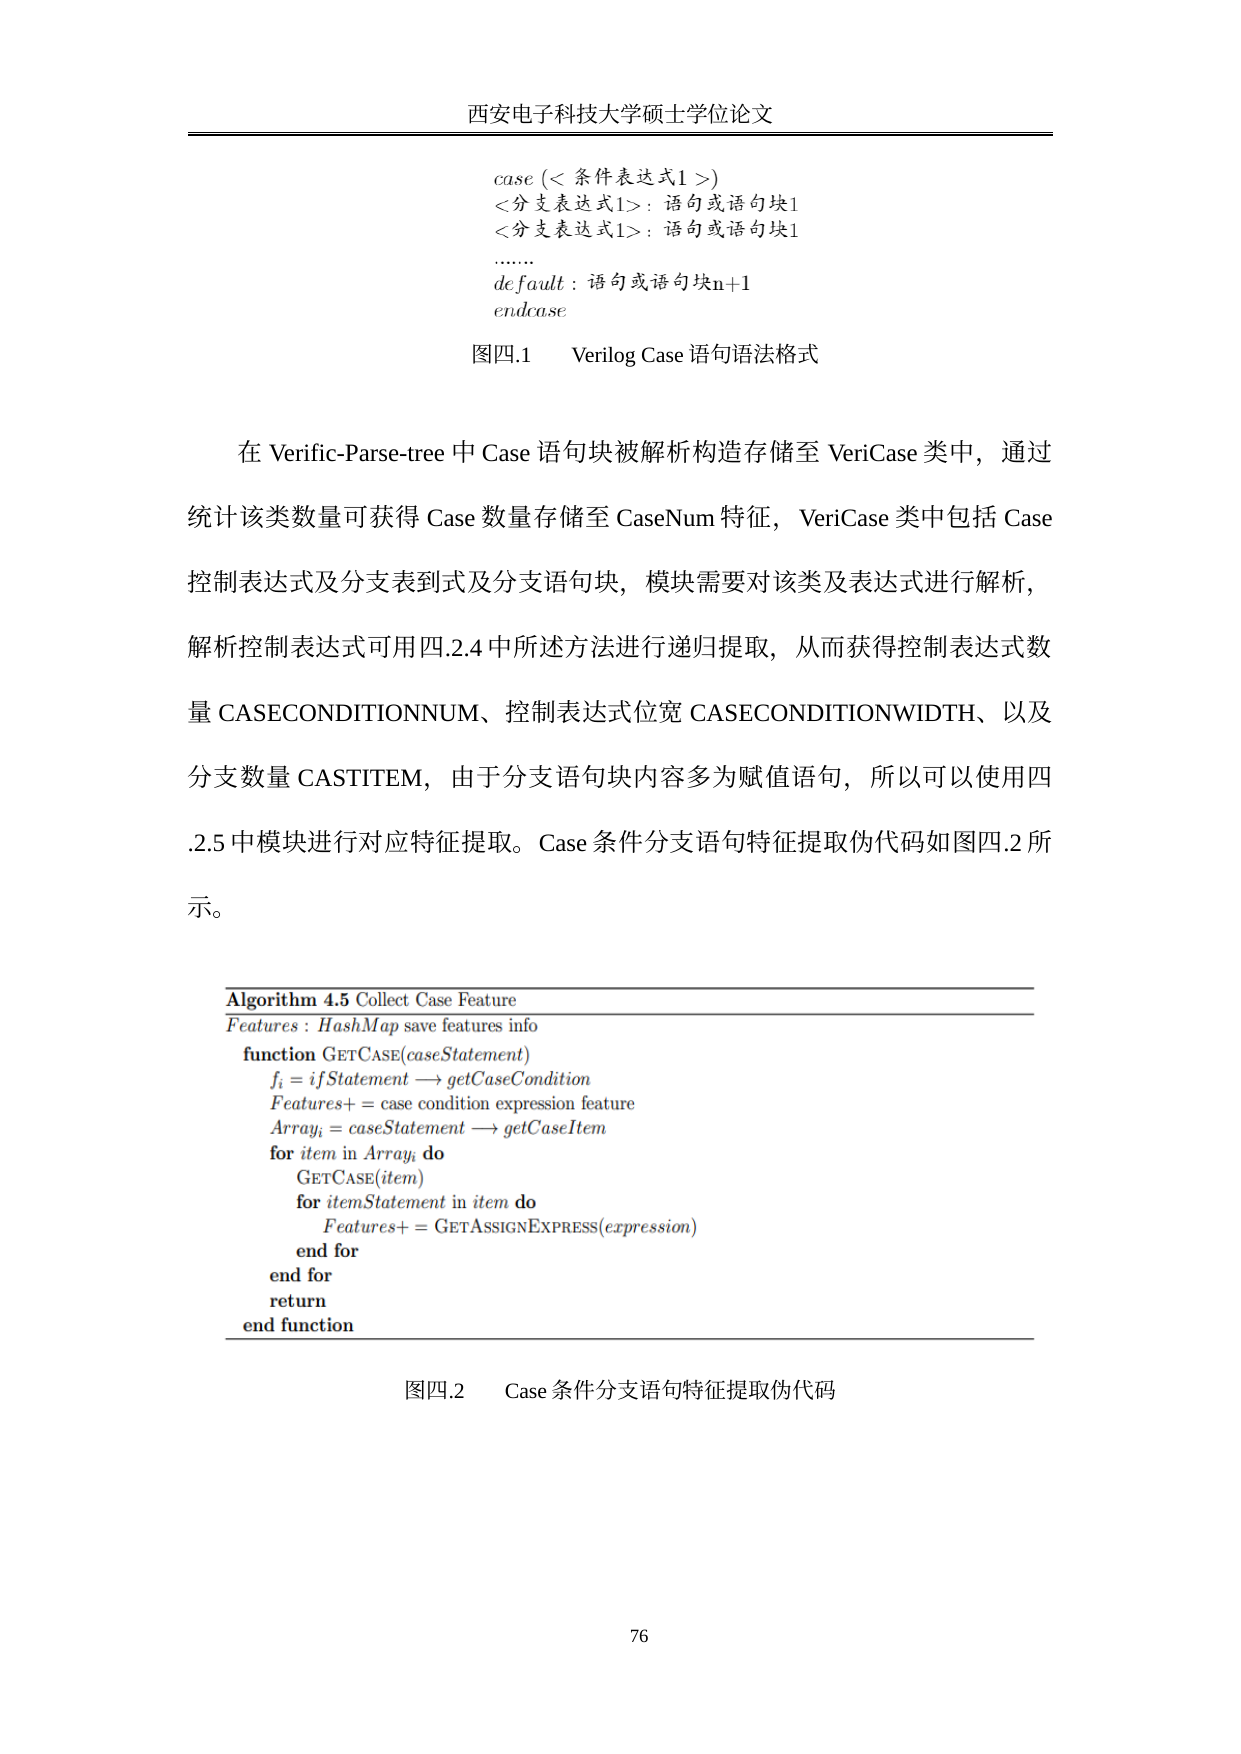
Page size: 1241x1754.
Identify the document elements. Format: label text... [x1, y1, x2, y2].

text 在Verific-Parse-tree中Case语句块被解析构造存储至VeriCase类中，通过统计该类数量可获得Case数量存储至CaseNum特征，VeriCase类中包括Case控制表达式及分支表到式及分支语句块，模块需要对该类及表达式进行解析，解析控制表达式可用4.2.4中所述方法进行递归提取，从而获得控制表达式数量CASECONDITIONNUM、控制表达式位宽CASECONDITIONWIDTH、以及分支数量CASTITEM，由于分支语句块内容多为赋值语句，所以可以使用4.2.5中模块进行对应特征提取。Case条件分支语句特征提取伪代码如图4.11所示。 [187, 418, 1053, 938]
text Case条件分支语句特征提取伪代码 [187, 1373, 1053, 1405]
picture [212, 970, 1067, 1353]
picture [481, 162, 809, 321]
text Verilog Case语句语法格式 [187, 337, 1053, 369]
